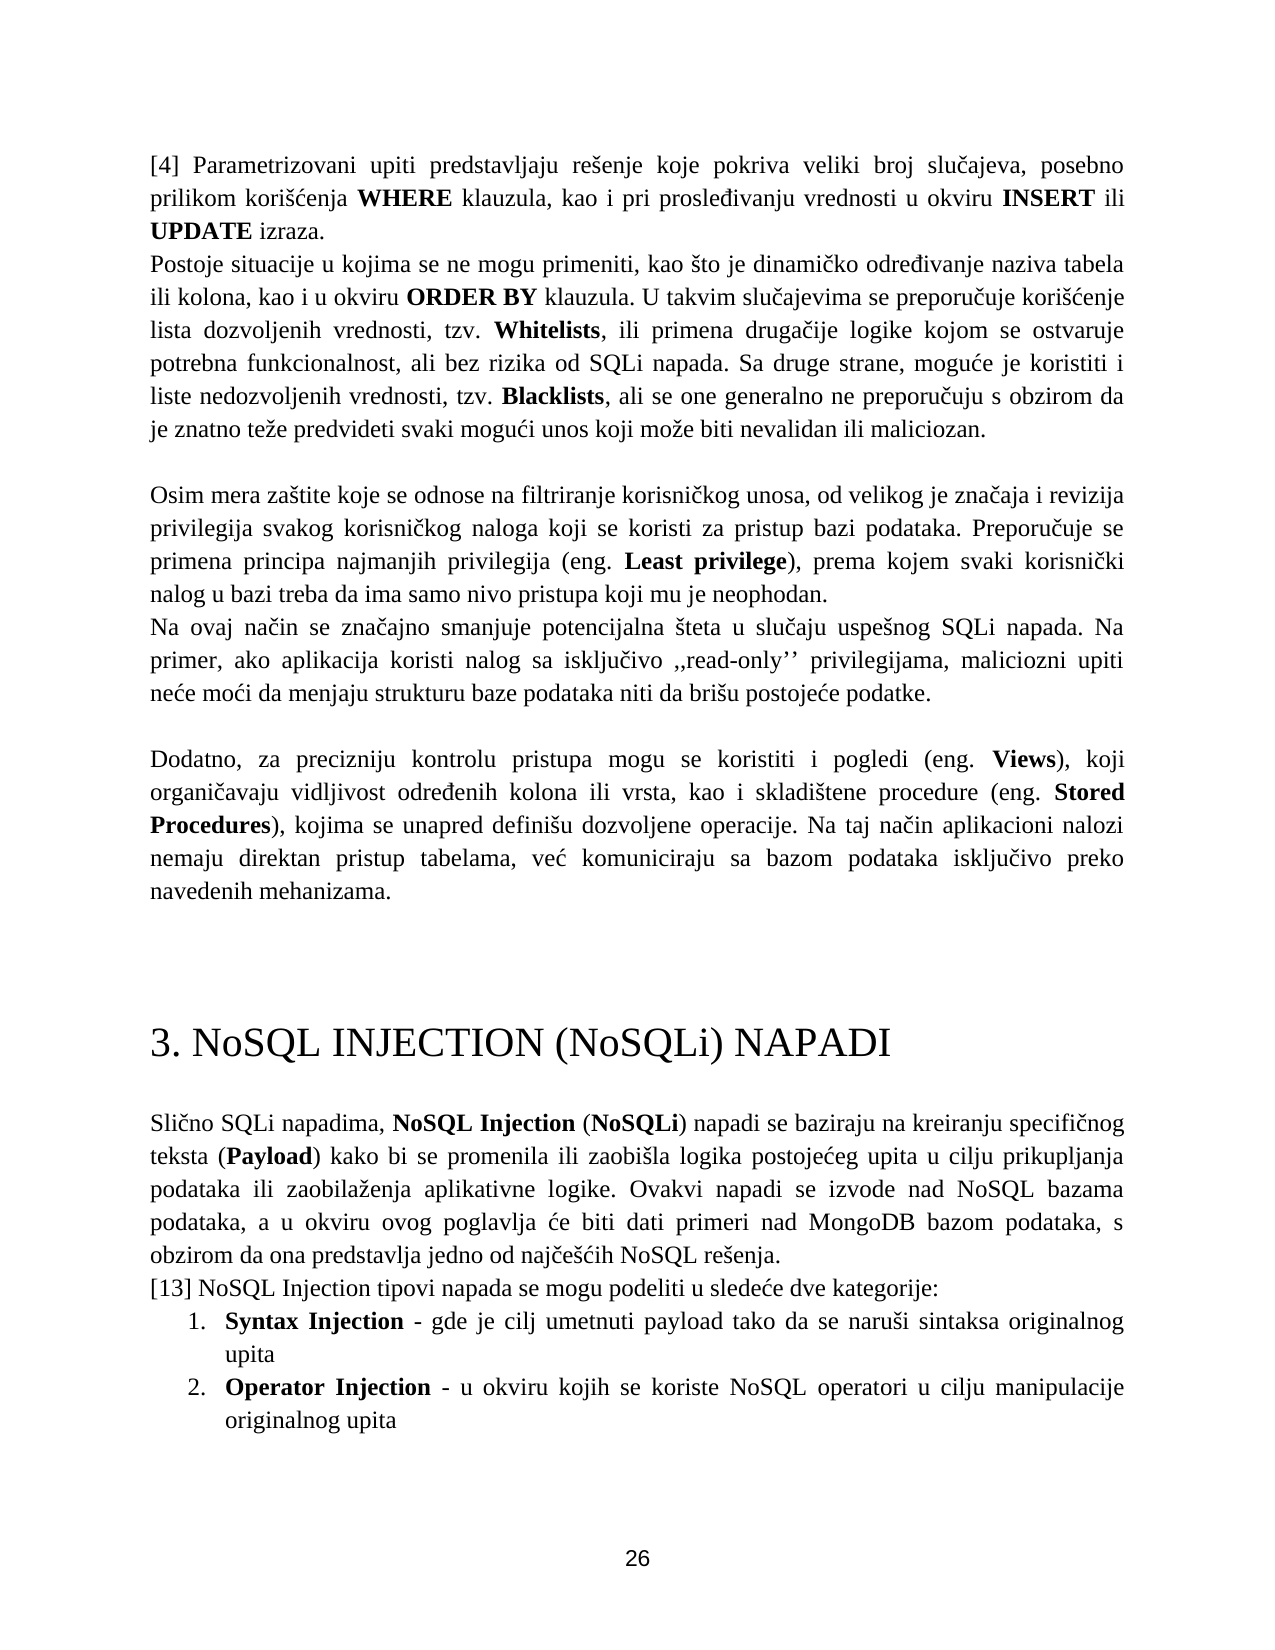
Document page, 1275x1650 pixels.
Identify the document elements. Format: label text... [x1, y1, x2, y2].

text Osim mera zaštite koje se odnose na filtriranje korisničkog unosa, od velikog je značaja i revizija privilegija svakog korisničkog naloga koji se koristi za pristup bazi podataka. Preporučuje se primena principa najmanjih privilegija (eng. Least privilege), prema kojem svaki korisnički nalog u bazi treba da ima samo nivo pristupa koji mu je neophodan. [150, 480, 1125, 608]
text [4] Parametrizovani upiti predstavljaju rešenje koje pokriva veliki broj slučajeva, posebno prilikom korišćenja WHERE klauzula, kao i pri prosleđivanju vrednosti u okviru INSERT ili UPDATE izraza. [150, 150, 1125, 245]
subtitle 3. NoSQL INJECTION (NoSQLi) NAPADI [150, 1017, 1125, 1065]
text [13] NoSQL Injection tipovi napada se mogu podeliti u sledeće dve kategorije: [150, 1273, 1125, 1302]
text Na ovaj način se značajno smanjuje potencijalna šteta u slučaju uspešnog SQLi napada. Na primer, ako aplikacija koristi nalog sa isključivo ,,read-only’’ privilegijama, maliciozni upiti neće moći da menjaju strukturu baze podataka niti da brišu postojeće podatke. [150, 612, 1125, 707]
text Slično SQLi napadima, NoSQL Injection (NoSQLi) napadi se baziraju na kreiranju specifičnog teksta (Payload) kako bi se promenila ili zaobišla logika postojećeg upita u cilju prikupljanja podataka ili zaobilaženja aplikativne logike. Ovakvi napadi se izvode nad NoSQL bazama podataka, a u okviru ovog poglavlja će biti dati primeri nad MongoDB bazom podataka, s obzirom da ona predstavlja jedno od najčešćih NoSQL rešenja. [150, 1108, 1125, 1269]
text Postoje situacije u kojima se ne mogu primeniti, kao što je dinamičko određivanje naziva tabela ili kolona, kao i u okviru ORDER BY klauzula. U takvim slučajevima se preporučuje korišćenje lista dozvoljenih vrednosti, tzv. Whitelists, ili primena drugačije logike kojom se ostvaruje potrebna funkcionalnost, ali bez rizika od SQLi napada. Sa druge strane, moguće je koristiti i liste nedozvoljenih vrednosti, tzv. Blacklists, ali se one generalno ne preporučuju s obzirom da je znatno teže predvideti svaki mogući unos koji može biti nevalidan ili maliciozan. [150, 249, 1125, 443]
text Dodatno, za precizniju kontrolu pristupa mogu se koristiti i pogledi (eng. Views), koji organičavaju vidljivost određenih kolona ili vrsta, kao i skladištene procedure (eng. Stored Procedures), kojima se unapred definišu dozvoljene operacije. Na taj način aplikacioni nalozi nemaju direktan pristup tabelama, već komuniciraju sa bazom podataka isključivo preko navedenih mehanizama. [150, 744, 1125, 905]
list Syntax Injection - gde je cilj umetnuti payload tako da se naruši sintaksa originalnog upita [187, 1306, 1125, 1368]
list Operator Injection - u okviru kojih se koriste NoSQL operatori u cilju manipulacije originalnog upita [187, 1372, 1125, 1434]
